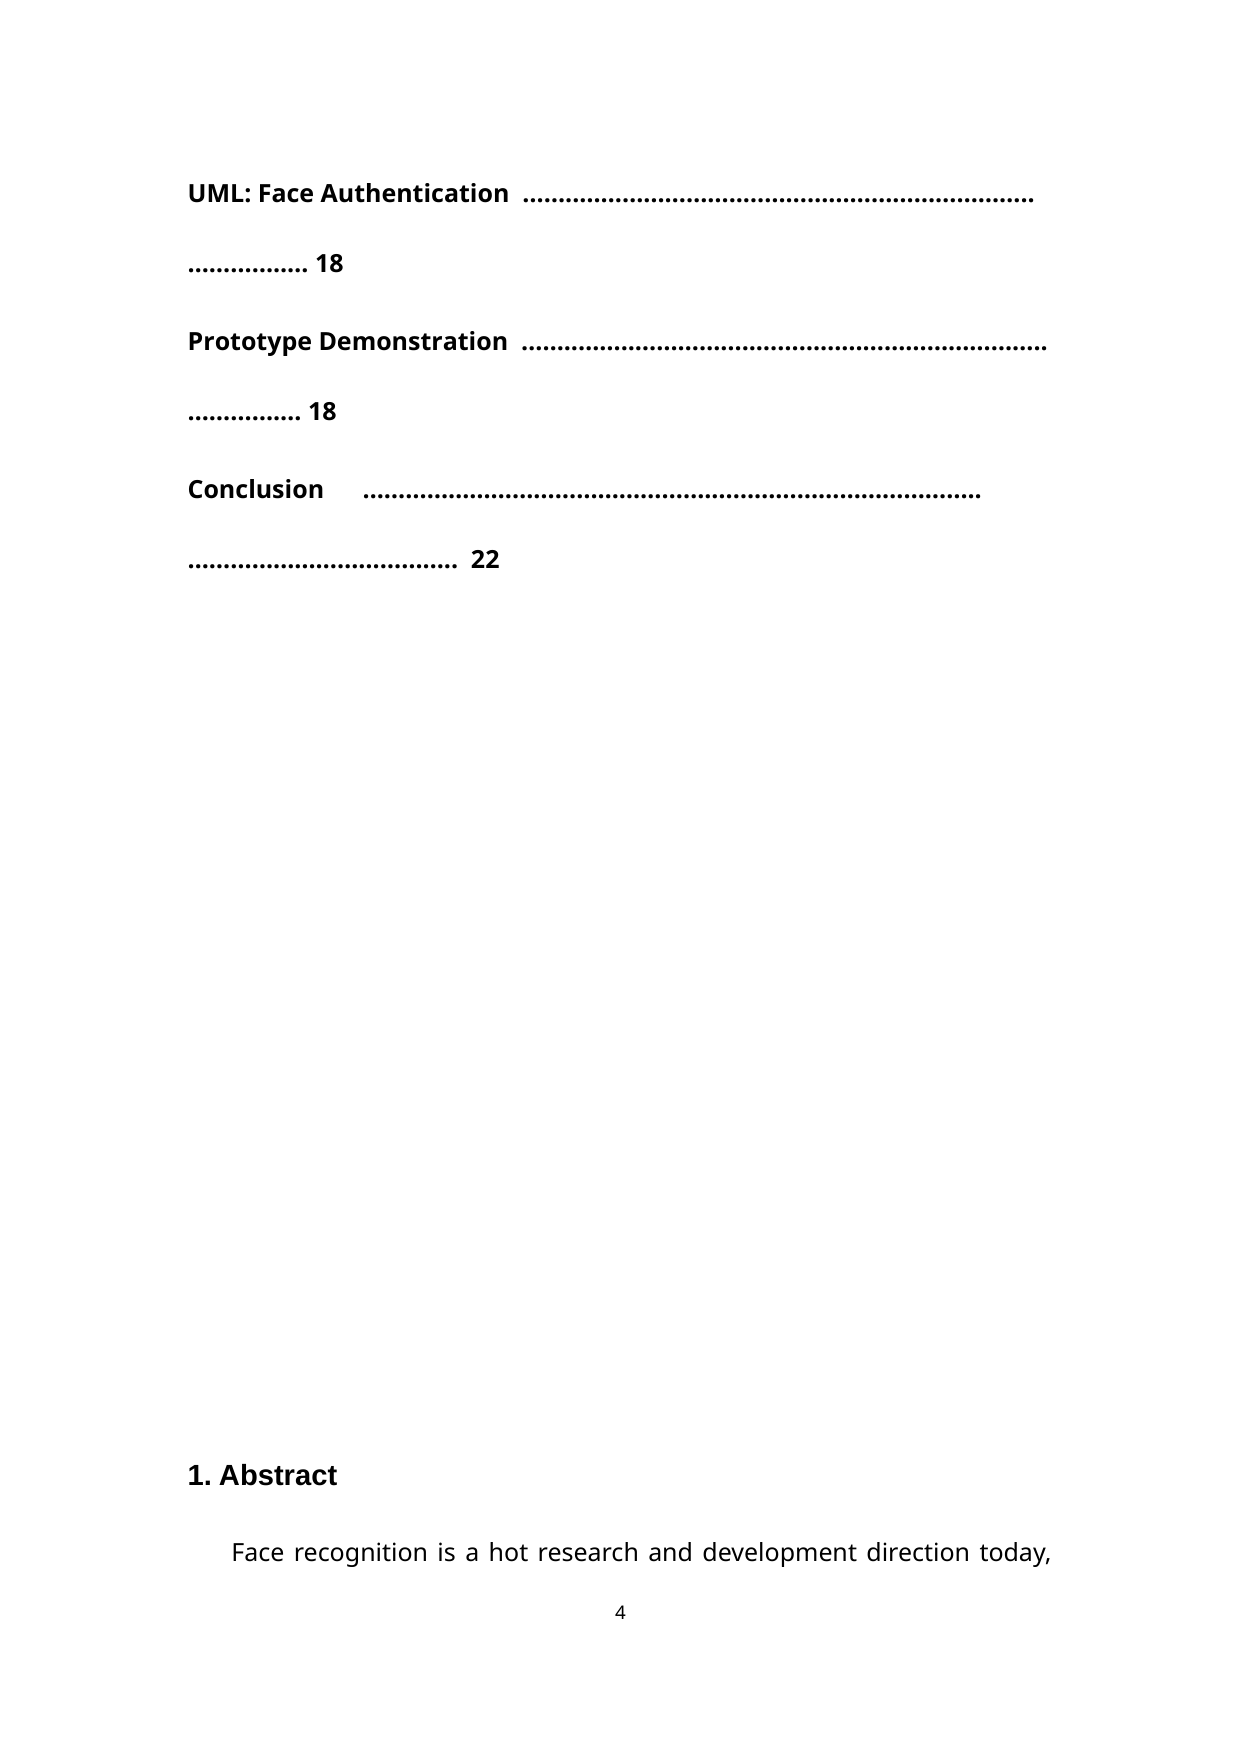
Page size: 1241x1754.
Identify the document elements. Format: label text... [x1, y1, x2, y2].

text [187, 1519, 1053, 1584]
subtitle 1. Abstract [187, 1442, 1053, 1507]
text UML: Face Authentication ……..…………………..…………………………………..…………..… 18 [187, 160, 1053, 295]
text Conclusion ………………………………………….………………………………..……………………………….. 22 [187, 456, 1053, 591]
text Prototype Demonstration ……..……..……………..…………………………………..………….… 18 [187, 308, 1053, 443]
